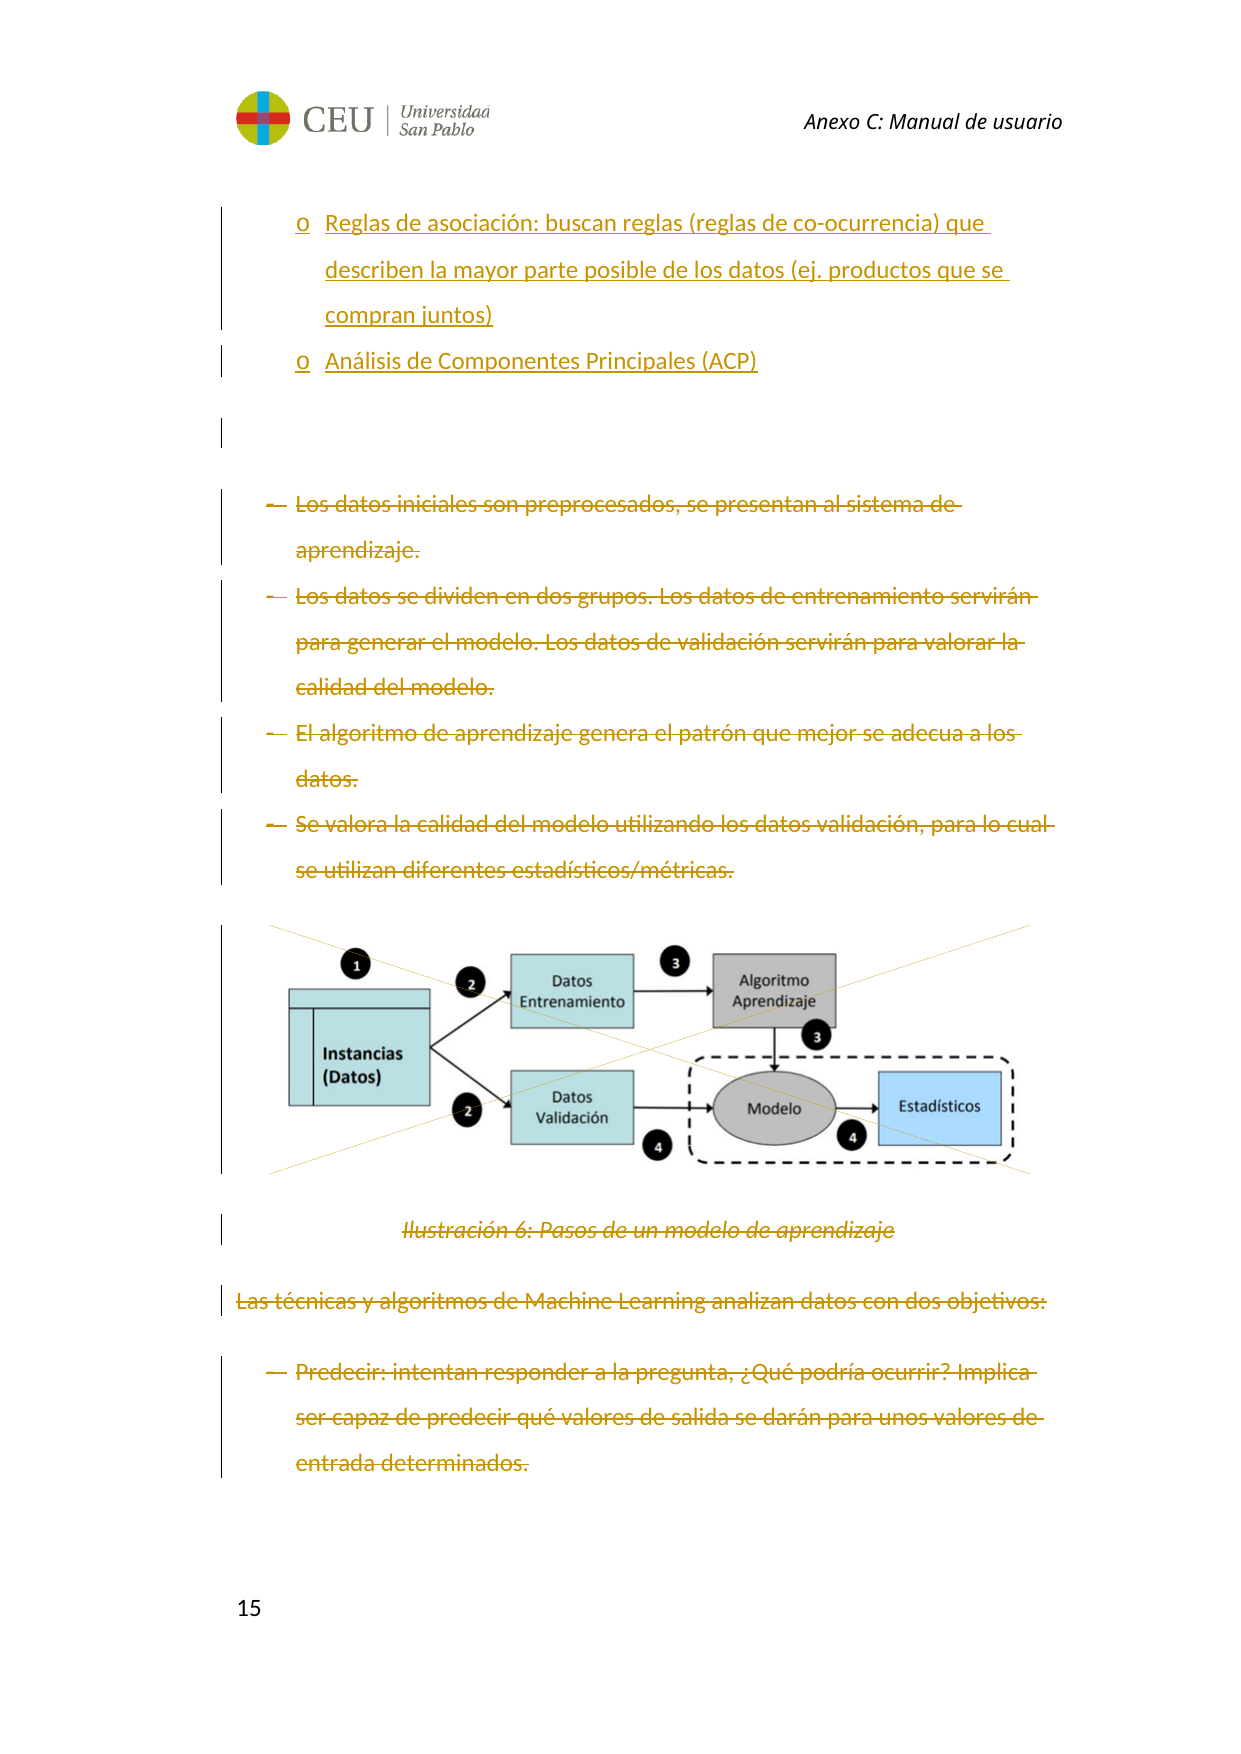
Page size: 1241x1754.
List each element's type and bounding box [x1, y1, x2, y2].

picture [270, 1050, 1029, 1175]
picture [273, 925, 1027, 1049]
picture [235, 89, 490, 146]
picture [652, 926, 1031, 1173]
picture [269, 926, 647, 1173]
